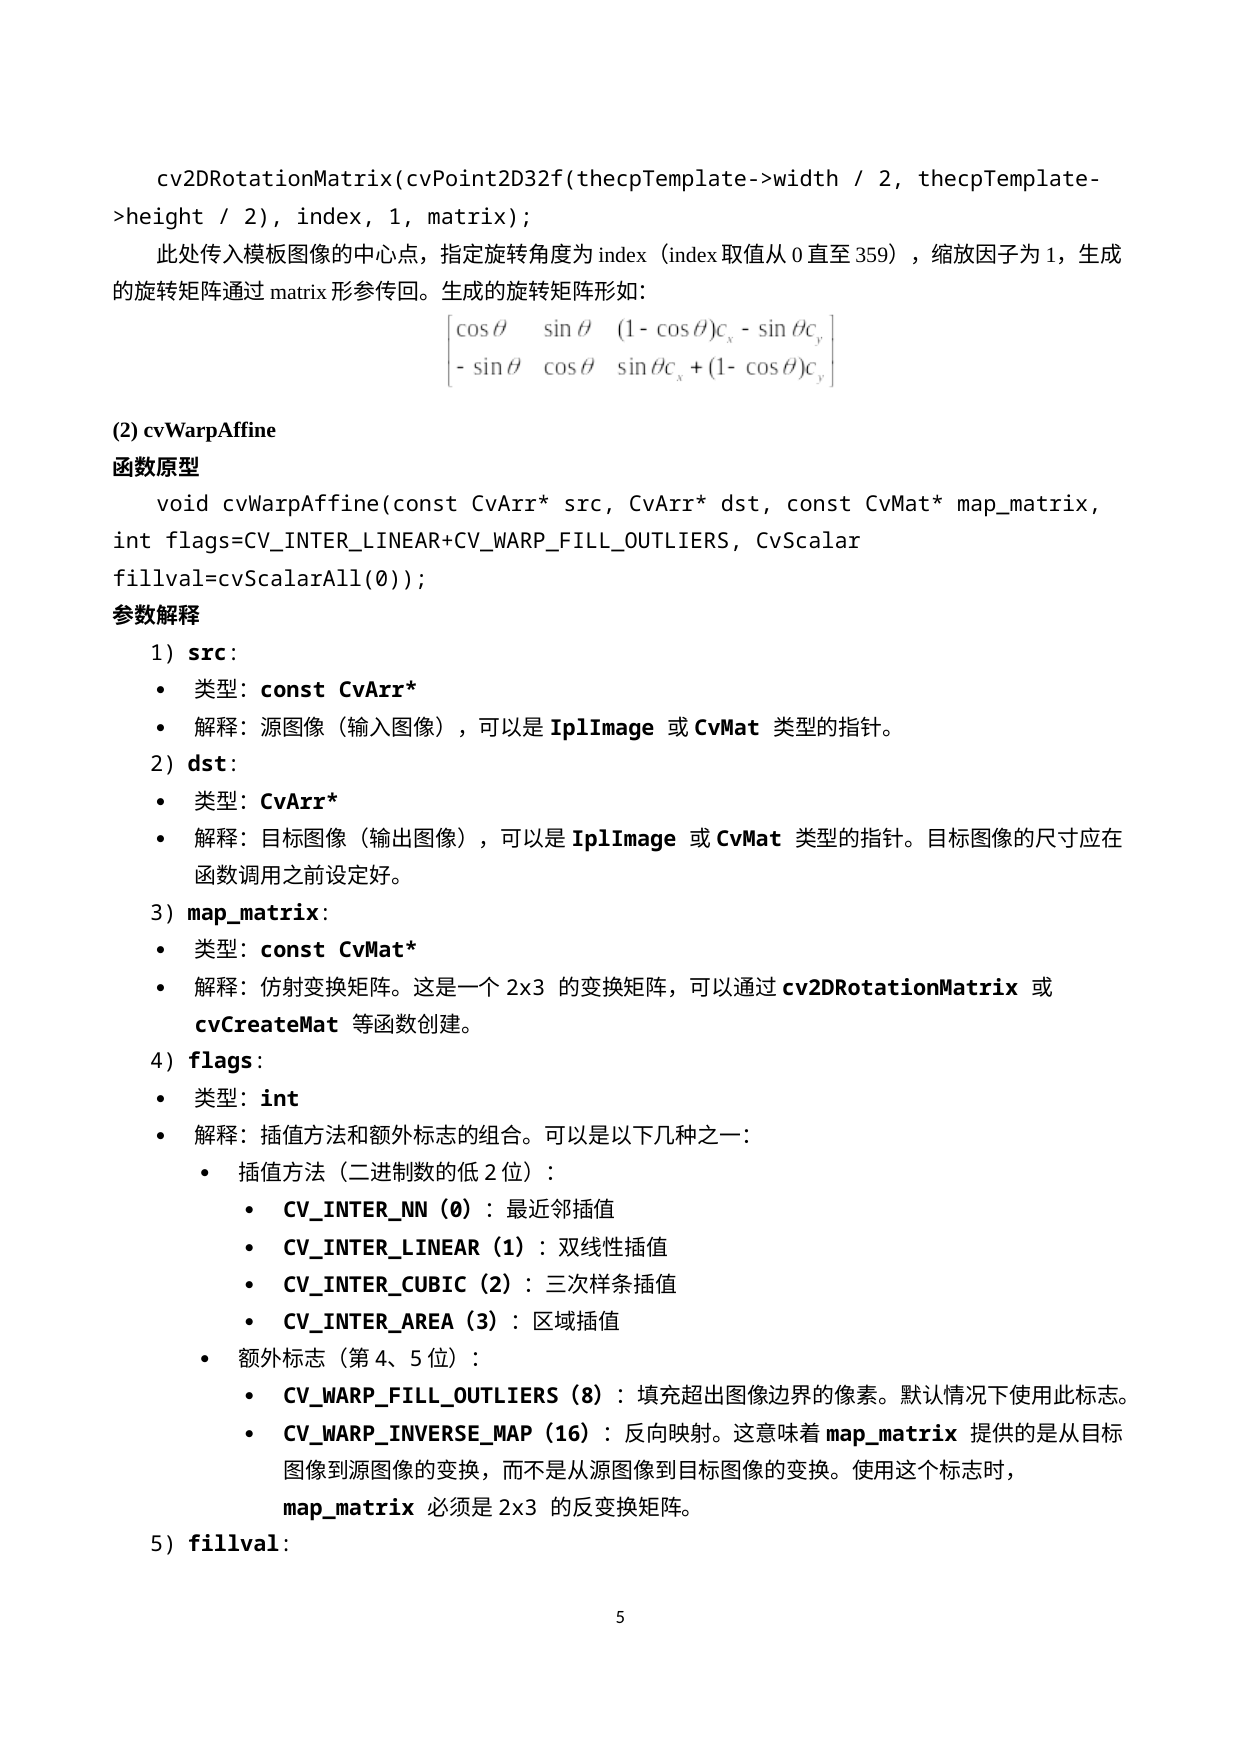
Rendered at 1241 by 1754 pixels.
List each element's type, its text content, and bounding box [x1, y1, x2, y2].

list 插值方法（二进制数的低2位）： [201, 1155, 1128, 1187]
text (2) cvWarpAffine [112, 413, 1128, 446]
list 额外标志（第4、5位）： [201, 1341, 1128, 1373]
list src: [150, 635, 1128, 668]
list CV_WARP_FILL_OUTLIERS（8）：填充超出图像边界的像素。默认情况下使用此标志。 [246, 1378, 1128, 1411]
list CV_INTER_CUBIC（2）：三次样条插值 [246, 1266, 1128, 1299]
list fillval: [150, 1527, 1128, 1559]
list 解释：源图像（输入图像），可以是 IplImage 或 CvMat 类型的指针。 [157, 709, 1128, 742]
list map_matrix: [150, 895, 1128, 928]
text 此处传入模板图像的中心点，指定旋转角度为index（index取值从0直至359），缩放因子为1，生成的旋转矩阵通过matrix形参传回。生成的旋转矩阵形如： [112, 236, 1128, 306]
list dst: [150, 747, 1128, 779]
text void cvWarpAffine(const CvArr* src, CvArr* dst, const CvMat* map_matrix, int flags=CV_INTER_LINEAR+CV_WARP_FILL_OUTLIERS, CvScalar fillval=cvScalarAll(0)); [112, 487, 1128, 594]
list 解释：目标图像（输出图像），可以是 IplImage 或 CvMat 类型的指针。目标图像的尺寸应在函数调用之前设定好。 [157, 821, 1128, 890]
text 参数解释 [112, 598, 1128, 631]
list 解释：插值方法和额外标志的组合。可以是以下几种之一： [157, 1118, 1128, 1150]
list CV_WARP_INVERSE_MAP（16）：反向映射。这意味着 map_matrix 提供的是从目标图像到源图像的变换，而不是从源图像到目标图像的变换。使用这个标志时，map_matrix 必须是 2x3 的反变换矩阵。 [246, 1415, 1128, 1522]
list 类型：int [157, 1081, 1128, 1113]
text cv2DRotationMatrix(cvPoint2D32f(thecpTemplate->width / 2, thecpTemplate->height / 2), index, 1, matrix); [112, 162, 1128, 232]
list CV_INTER_LINEAR（1）：双线性插值 [246, 1229, 1128, 1262]
list 类型：CvArr* [157, 783, 1128, 816]
list 解释：仿射变换矩阵。这是一个 2x3 的变换矩阵，可以通过 cv2DRotationMatrix 或 cvCreateMat 等函数创建。 [157, 969, 1128, 1039]
list CV_INTER_NN（0）：最近邻插值 [246, 1192, 1128, 1224]
list 类型：const CvArr* [157, 672, 1128, 705]
list flags: [150, 1044, 1128, 1076]
list CV_INTER_AREA（3）：区域插值 [246, 1304, 1128, 1336]
text 函数原型 [112, 449, 1128, 482]
list 类型：const CvMat* [157, 932, 1128, 964]
